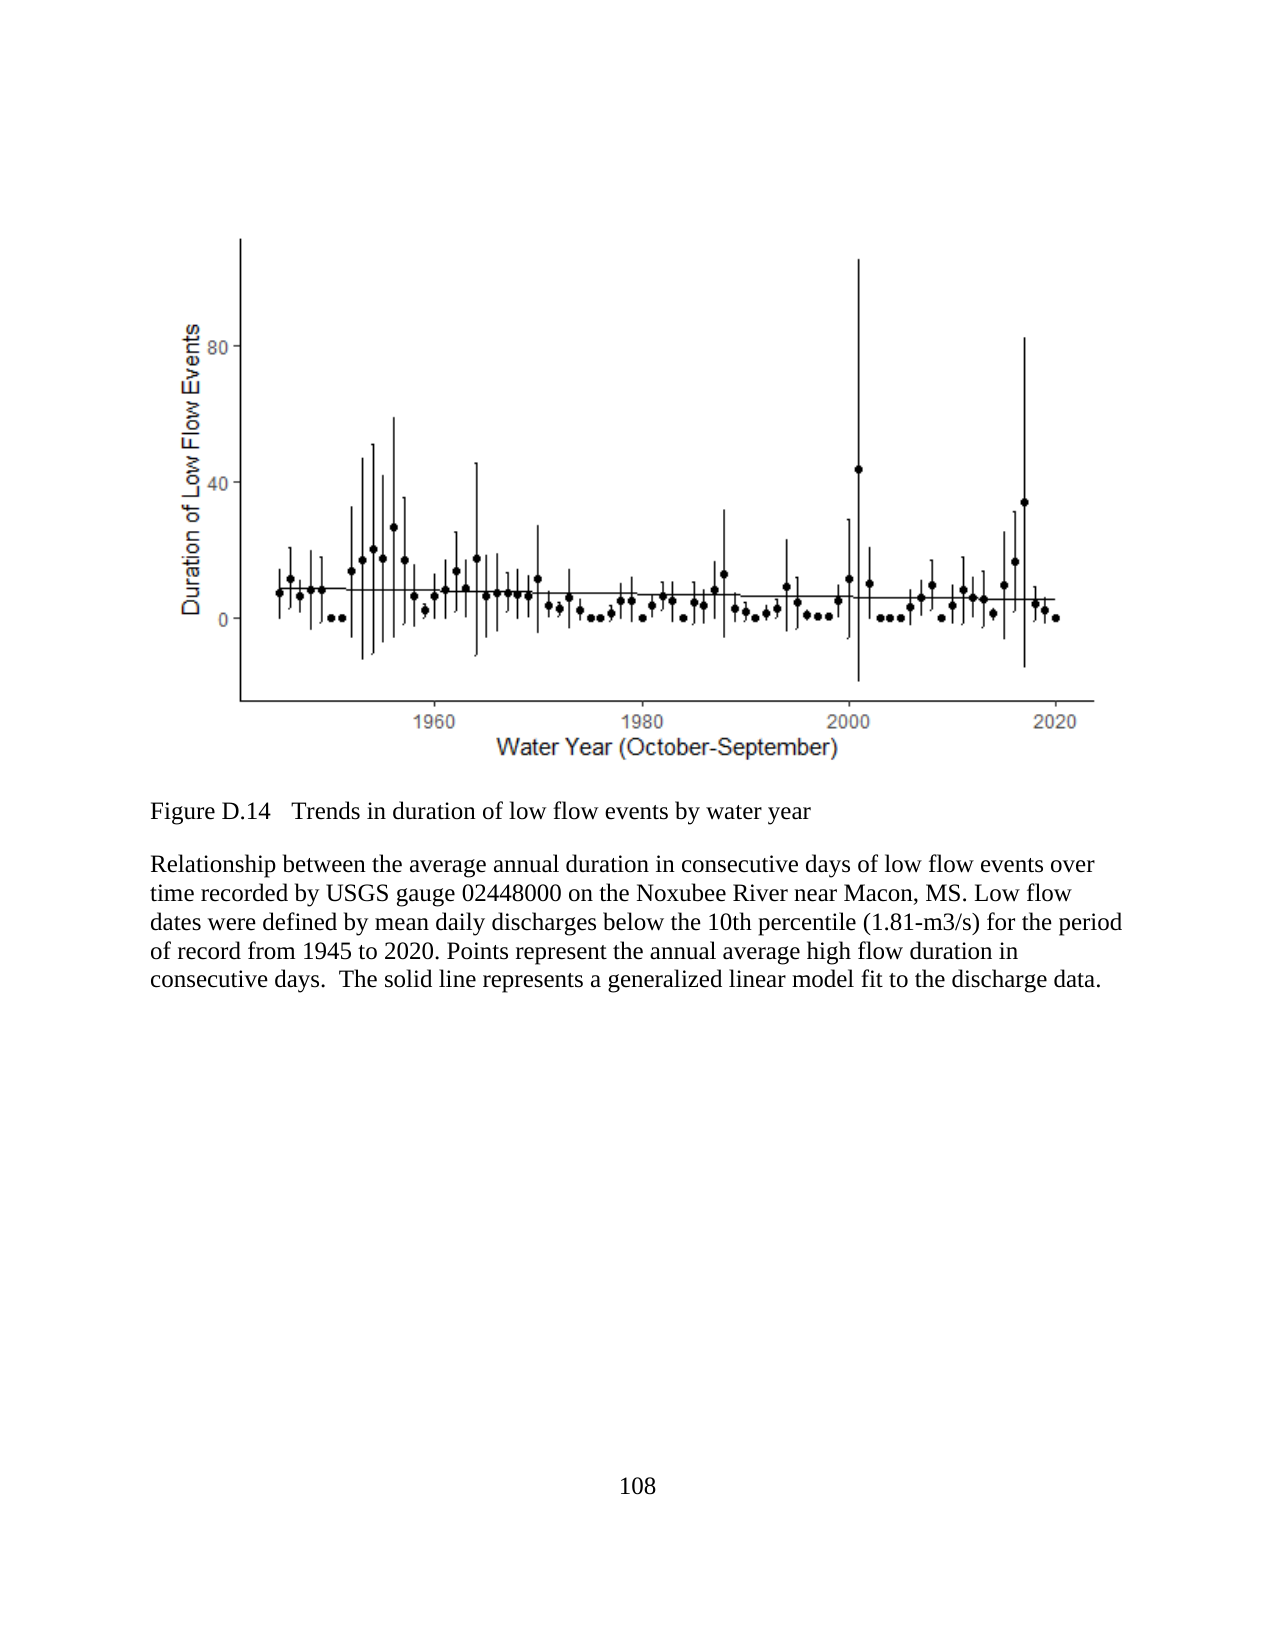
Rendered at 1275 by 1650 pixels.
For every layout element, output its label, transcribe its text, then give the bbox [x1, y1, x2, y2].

picture [168, 228, 1107, 771]
title Trends in duration of low flow events by water year [150, 796, 1125, 824]
text Relationship between the average annual duration in consecutive days of low flow events over time recorded by USGS gauge 02448000 on the Noxubee River near Macon, MS. Low flow dates were defined by mean daily discharges below the 10th percentile (1.81-m3/s) for the period of record from 1945 to 2020. Points represent the annual average high flow duration in consecutive days. The solid line represents a generalized linear model fit to the discharge data. [150, 849, 1125, 993]
